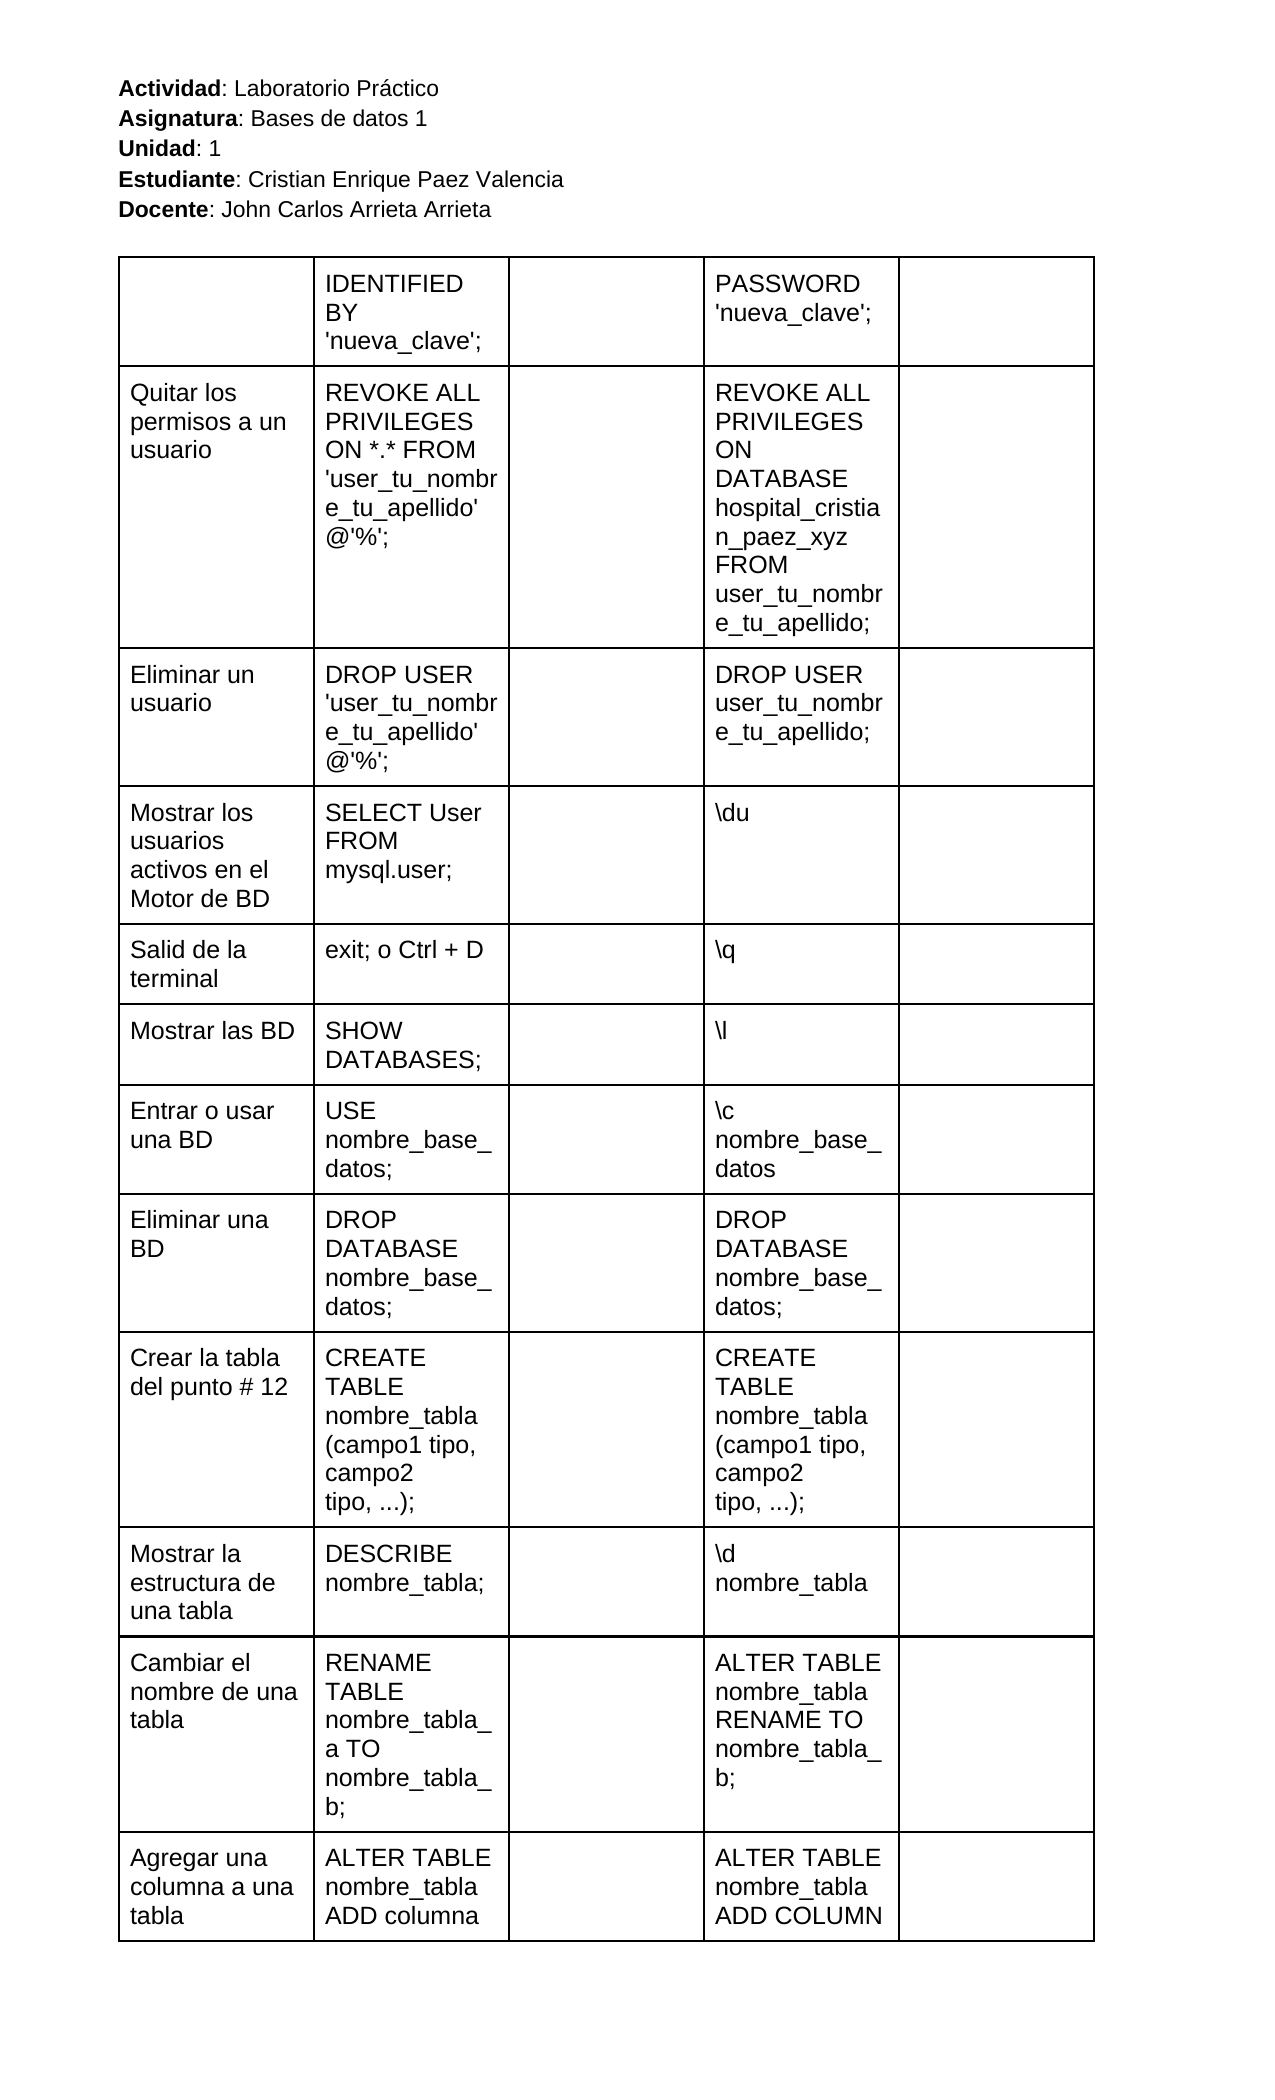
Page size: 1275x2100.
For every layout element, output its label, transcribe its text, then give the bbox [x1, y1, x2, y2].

table_cell [510, 258, 703, 365]
table_cell [900, 1833, 1093, 1940]
table_cell Eliminar una BD [120, 1195, 313, 1331]
table_cell Mostrar las BD [120, 1005, 313, 1084]
table_cell Eliminar un usuario [120, 649, 313, 785]
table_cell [705, 1833, 898, 1940]
table_cell [900, 1333, 1093, 1526]
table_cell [705, 258, 898, 365]
table_cell [900, 1528, 1093, 1635]
table_cell [510, 1333, 703, 1526]
table_cell \c nombre_base_datos [705, 1086, 898, 1193]
table_cell CREATE TABLE nombre_tabla (campo1 tipo, campo2 tipo, ...); [315, 1333, 508, 1526]
table_cell Cambiar el nombre de una tabla [120, 1638, 313, 1831]
table_cell [900, 258, 1093, 365]
table_cell \l [705, 1005, 898, 1084]
table_cell USE nombre_base_datos; [315, 1086, 508, 1193]
table_cell Mostrar los usuarios activos en el Motor de BD [120, 787, 313, 923]
table_cell [510, 1528, 703, 1635]
table_cell SHOW DATABASES; [315, 1005, 508, 1084]
table_cell [900, 1005, 1093, 1084]
table_cell RENAME TABLE nombre_tabla_a TO nombre_tabla_b; [315, 1638, 508, 1831]
table_cell Salid de la terminal [120, 925, 313, 1003]
table_cell [510, 787, 703, 923]
table_cell \d nombre_tabla [705, 1528, 898, 1635]
table_cell CREATE TABLE nombre_tabla (campo1 tipo, campo2 tipo, ...); [705, 1333, 898, 1526]
table_cell [900, 367, 1093, 647]
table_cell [120, 1833, 313, 1940]
table_cell DROP DATABASE nombre_base_datos; [315, 1195, 508, 1331]
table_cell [120, 258, 313, 365]
table_cell Entrar o usar una BD [120, 1086, 313, 1193]
table_cell exit; o Ctrl + D [315, 925, 508, 1003]
table_cell [510, 1086, 703, 1193]
table_cell DROP USER 'user_tu_nombre_tu_apellido'@'%'; [315, 649, 508, 785]
table_cell DESCRIBE nombre_tabla; [315, 1528, 508, 1635]
table_cell \q [705, 925, 898, 1003]
table_cell [900, 925, 1093, 1003]
table_cell REVOKE ALL PRIVILEGES ON *.* FROM 'user_tu_nombre_tu_apellido'@'%'; [315, 367, 508, 647]
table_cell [315, 1833, 508, 1940]
table_cell REVOKE ALL PRIVILEGES ON DATABASE hospital_cristian_paez_xyz FROM user_tu_nombre_tu_apellido; [705, 367, 898, 647]
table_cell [315, 258, 508, 365]
table_cell DROP USER user_tu_nombre_tu_apellido; [705, 649, 898, 785]
table_cell [900, 1638, 1093, 1831]
table_cell [900, 1195, 1093, 1331]
table_cell [510, 925, 703, 1003]
table_cell Quitar los permisos a un usuario [120, 367, 313, 647]
table_cell [900, 1086, 1093, 1193]
table_cell SELECT User FROM mysql.user; [315, 787, 508, 923]
table_cell [510, 1195, 703, 1331]
table_cell ALTER TABLE nombre_tabla RENAME TO nombre_tabla_b; [705, 1638, 898, 1831]
table_cell [510, 649, 703, 785]
table_cell DROP DATABASE nombre_base_datos; [705, 1195, 898, 1331]
table_cell [510, 1833, 703, 1940]
table_cell [510, 1638, 703, 1831]
table_cell [510, 367, 703, 647]
table_cell [900, 787, 1093, 923]
table_cell [510, 1005, 703, 1084]
table_cell [900, 649, 1093, 785]
table_cell Mostrar la estructura de una tabla [120, 1528, 313, 1635]
table_cell Crear la tabla del punto # 12 [120, 1333, 313, 1526]
table_cell \du [705, 787, 898, 923]
